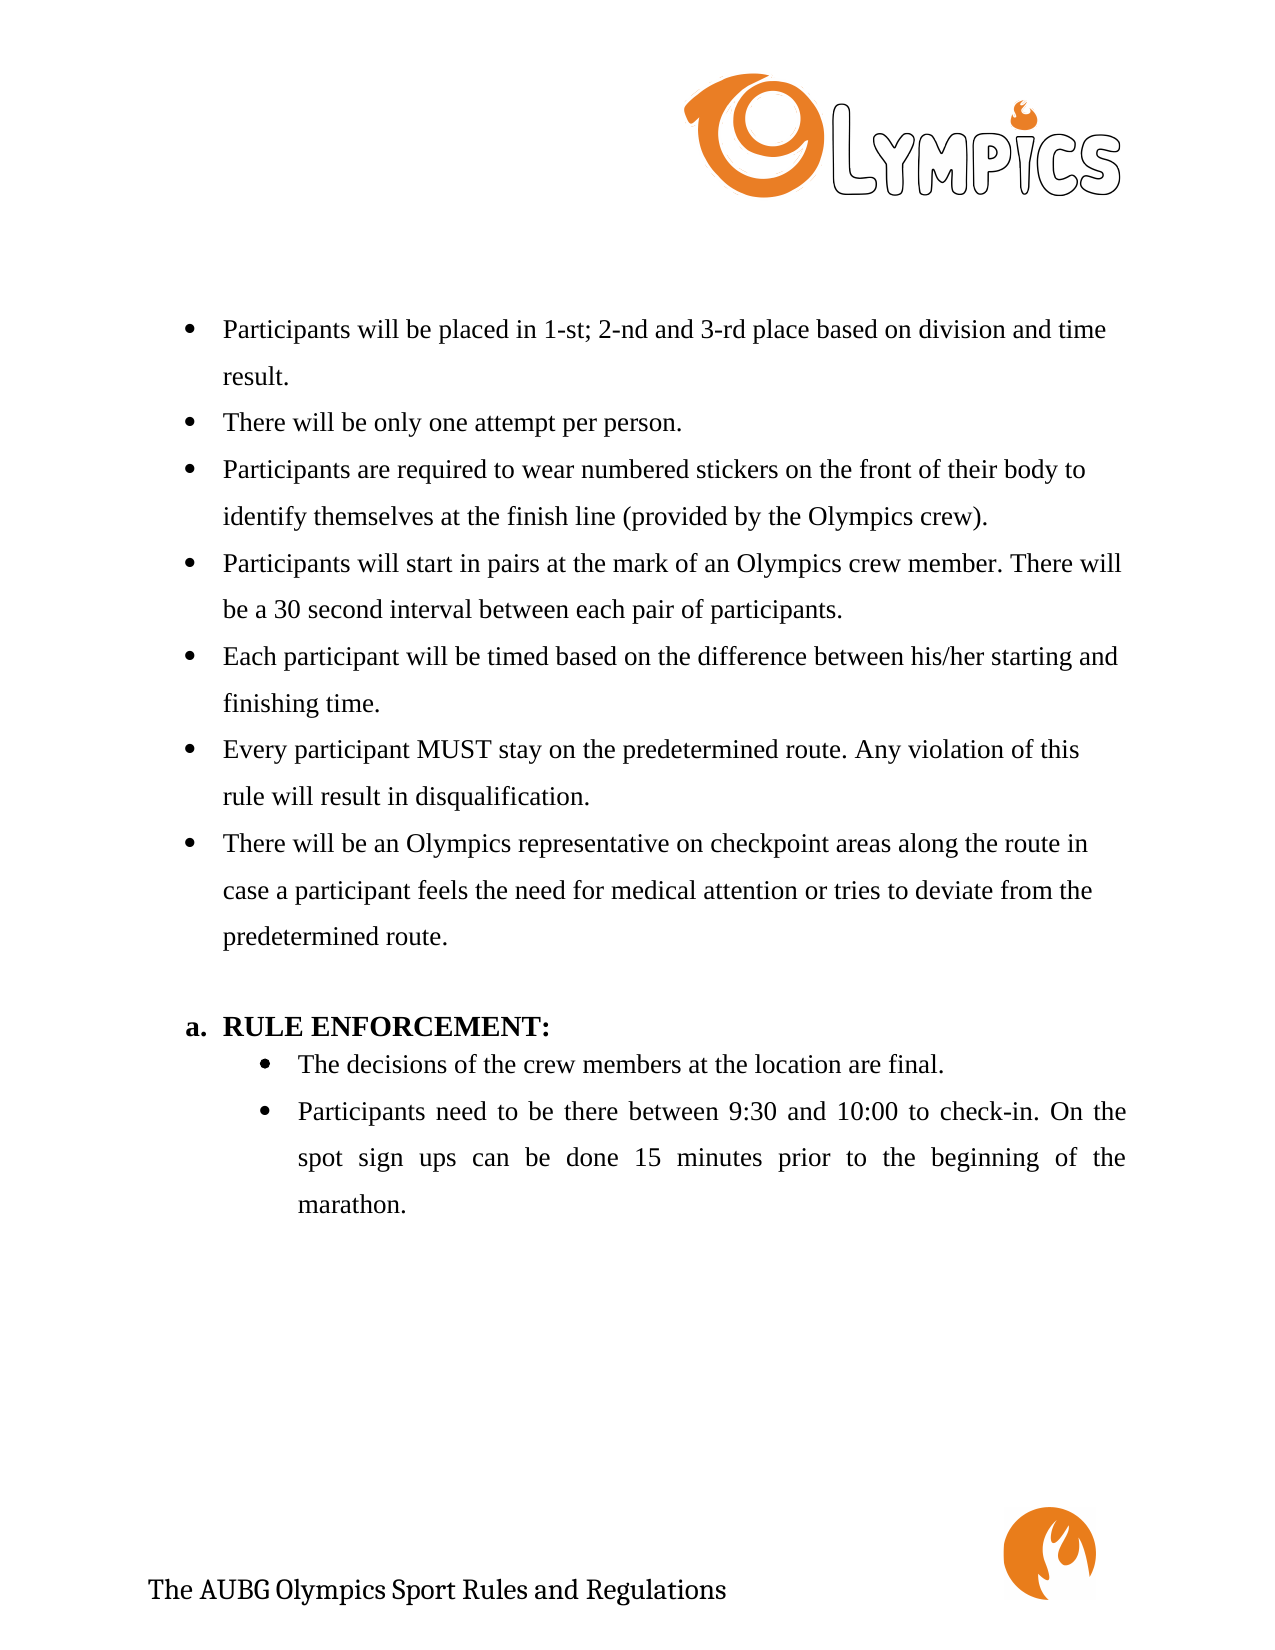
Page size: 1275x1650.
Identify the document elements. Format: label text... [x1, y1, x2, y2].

list Each participant will be timed based on the difference between his/her starting and finishing time. [185, 640, 1127, 718]
list Every participant MUST stay on the predetermined route. Any violation of this rule will result in disqualification. [185, 734, 1127, 812]
list There will be only one attempt per person. [185, 406, 1127, 438]
list There will be an Olympics representative on checkpoint areas along the route in case a participant feels the need for medical attention or tries to deviate from the predetermined route. [185, 827, 1127, 952]
list The decisions of the crew members at the location are final. [260, 1048, 1127, 1079]
list Participants are required to wear numbered stickers on the front of their body to identify themselves at the finish line (provided by the Olympics crew). [185, 453, 1127, 531]
list Participants will start in pairs at the mark of an Olympics crew member. There will be a 30 second interval between each pair of participants. [185, 547, 1127, 625]
list Participants will be placed in 1-st; 2-nd and 3-rd place based on division and time result. [185, 313, 1127, 391]
list RULE ENFORCEMENT: [185, 1009, 1127, 1043]
list Participants need to be there between 9:30 and 10:00 to check-in. On the spot sign ups can be done 15 minutes prior to the beginning of the marathon. [260, 1094, 1127, 1219]
picture [1003, 1507, 1096, 1600]
